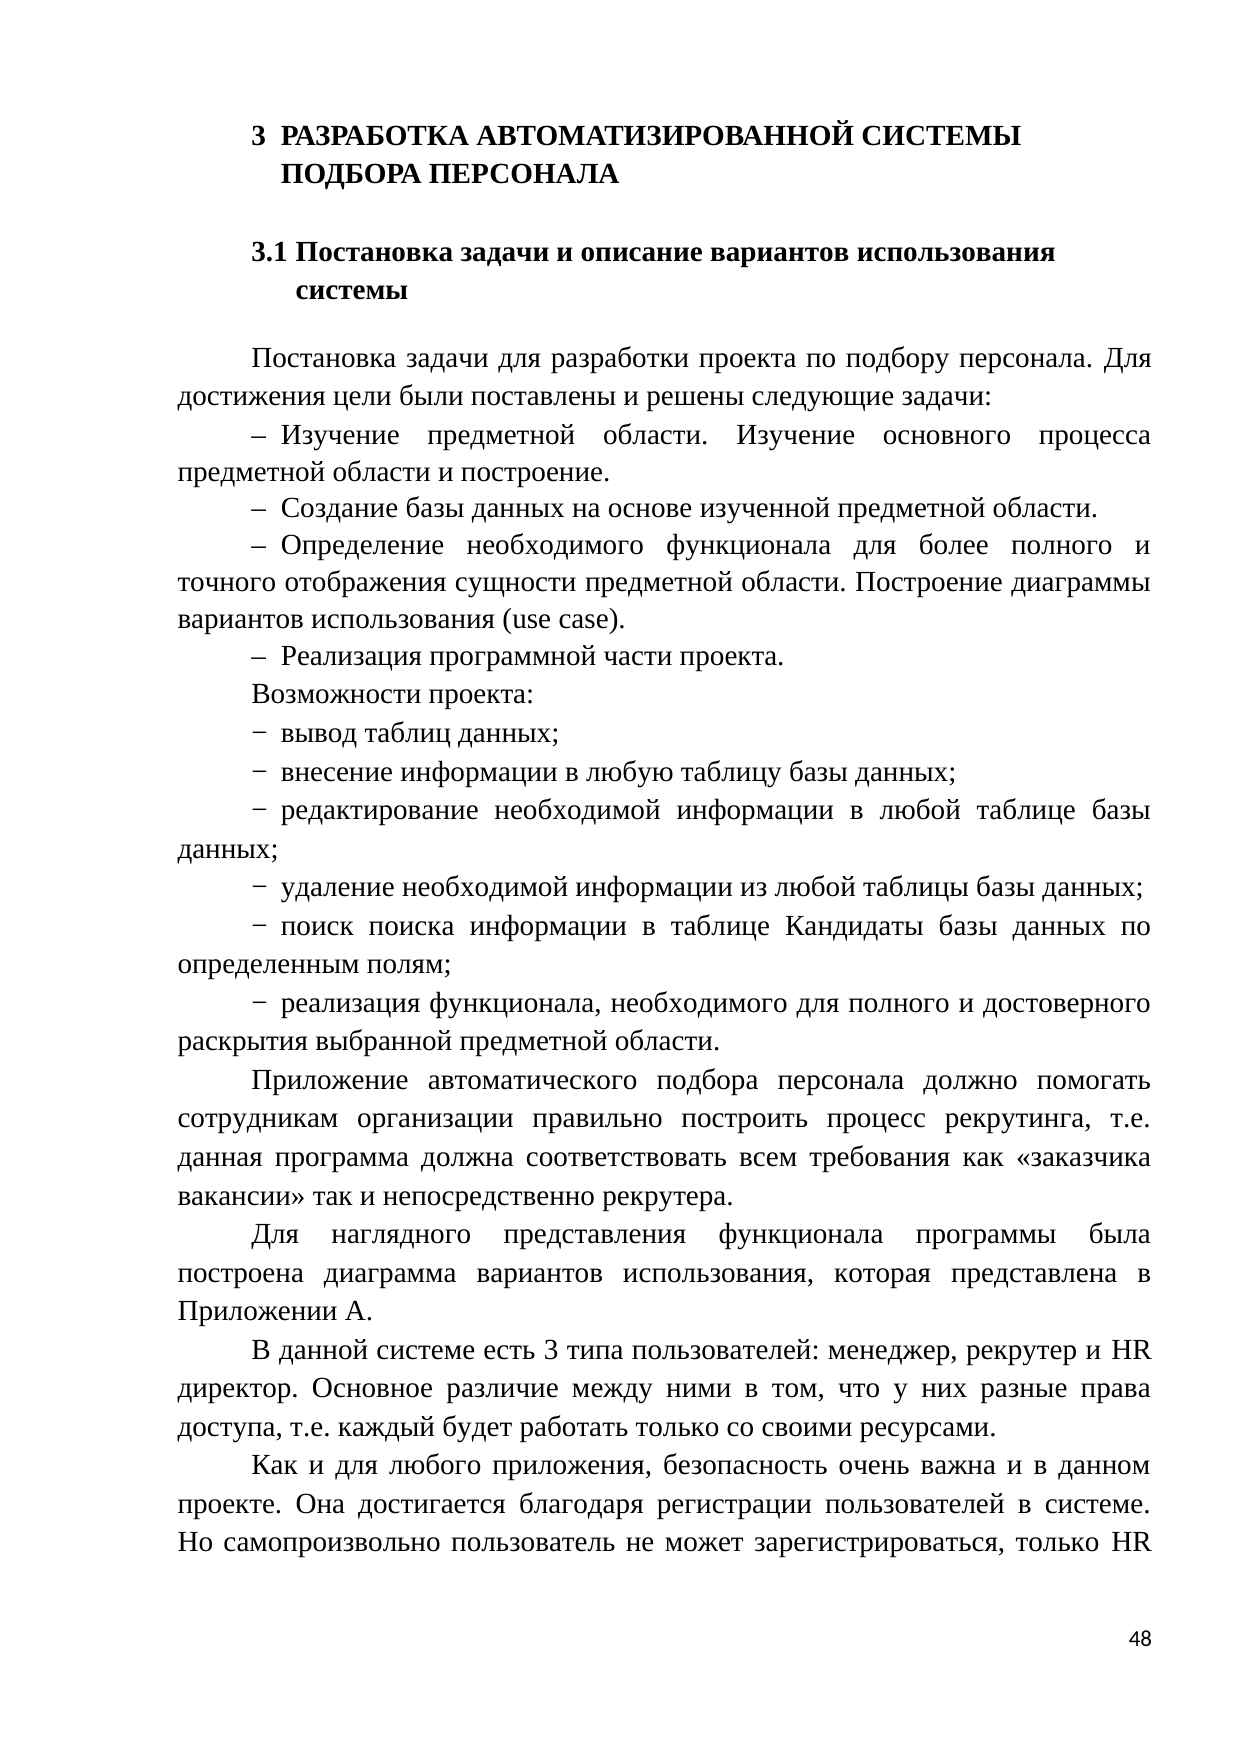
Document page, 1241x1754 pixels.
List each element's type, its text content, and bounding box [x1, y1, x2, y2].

list Определение необходимого функционала для более полного и точного отображения сущности предметной области. Построение диаграммы вариантов использования (use case). [177, 527, 1152, 635]
list вывод таблиц данных; [177, 715, 1152, 749]
text Для наглядного представления функционала программы была построена диаграмма вариантов использования, которая представлена в Приложении А. [177, 1216, 1152, 1327]
list реализация функционала, необходимого для полного и достоверного раскрытия выбранной предметной области. [177, 985, 1152, 1057]
list Создание базы данных на основе изученной предметной области. [177, 491, 1152, 524]
list Реализация программной части проекта. [177, 638, 1152, 672]
list внесение информации в любую таблицу базы данных; [177, 754, 1152, 787]
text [177, 1447, 1152, 1558]
text Приложение автоматического подбора персонала должно помогать сотрудникам организации правильно построить процесс рекрутинга, т.е. данная программа должна соответствовать всем требования как «заказчика вакансии» так и непосредственно рекрутера. [177, 1062, 1152, 1211]
list Изучение предметной области. Изучение основного процесса предметной области и построение. [177, 417, 1152, 487]
list удаление необходимой информации из любой таблицы базы данных; [177, 869, 1152, 903]
list поиск поиска информации в таблице Кандидаты базы данных по определенным полям; [177, 908, 1152, 980]
text Постановка задачи для разработки проекта по подбору персонала. Для достижения цели были поставлены и решены следующие задачи: [177, 340, 1152, 412]
text В данной системе есть 3 типа пользователей: менеджер, рекрутер и HR директор. Основное различие между ними в том, что у них разные права доступа, т.е. каждый будет работать только со своими ресурсами. [177, 1332, 1152, 1442]
list редактирование необходимой информации в любой таблице базы данных; [177, 792, 1152, 864]
list Возможности проекта: [177, 677, 1152, 710]
subtitle Постановка задачи и описание вариантов использования системы [251, 234, 1152, 306]
subtitle РАЗРАБОТКА АВТОМАТИЗИРОВАННОЙ СИСТЕМЫ ПОДБОРА ПЕРСОНАЛА [251, 118, 1152, 190]
